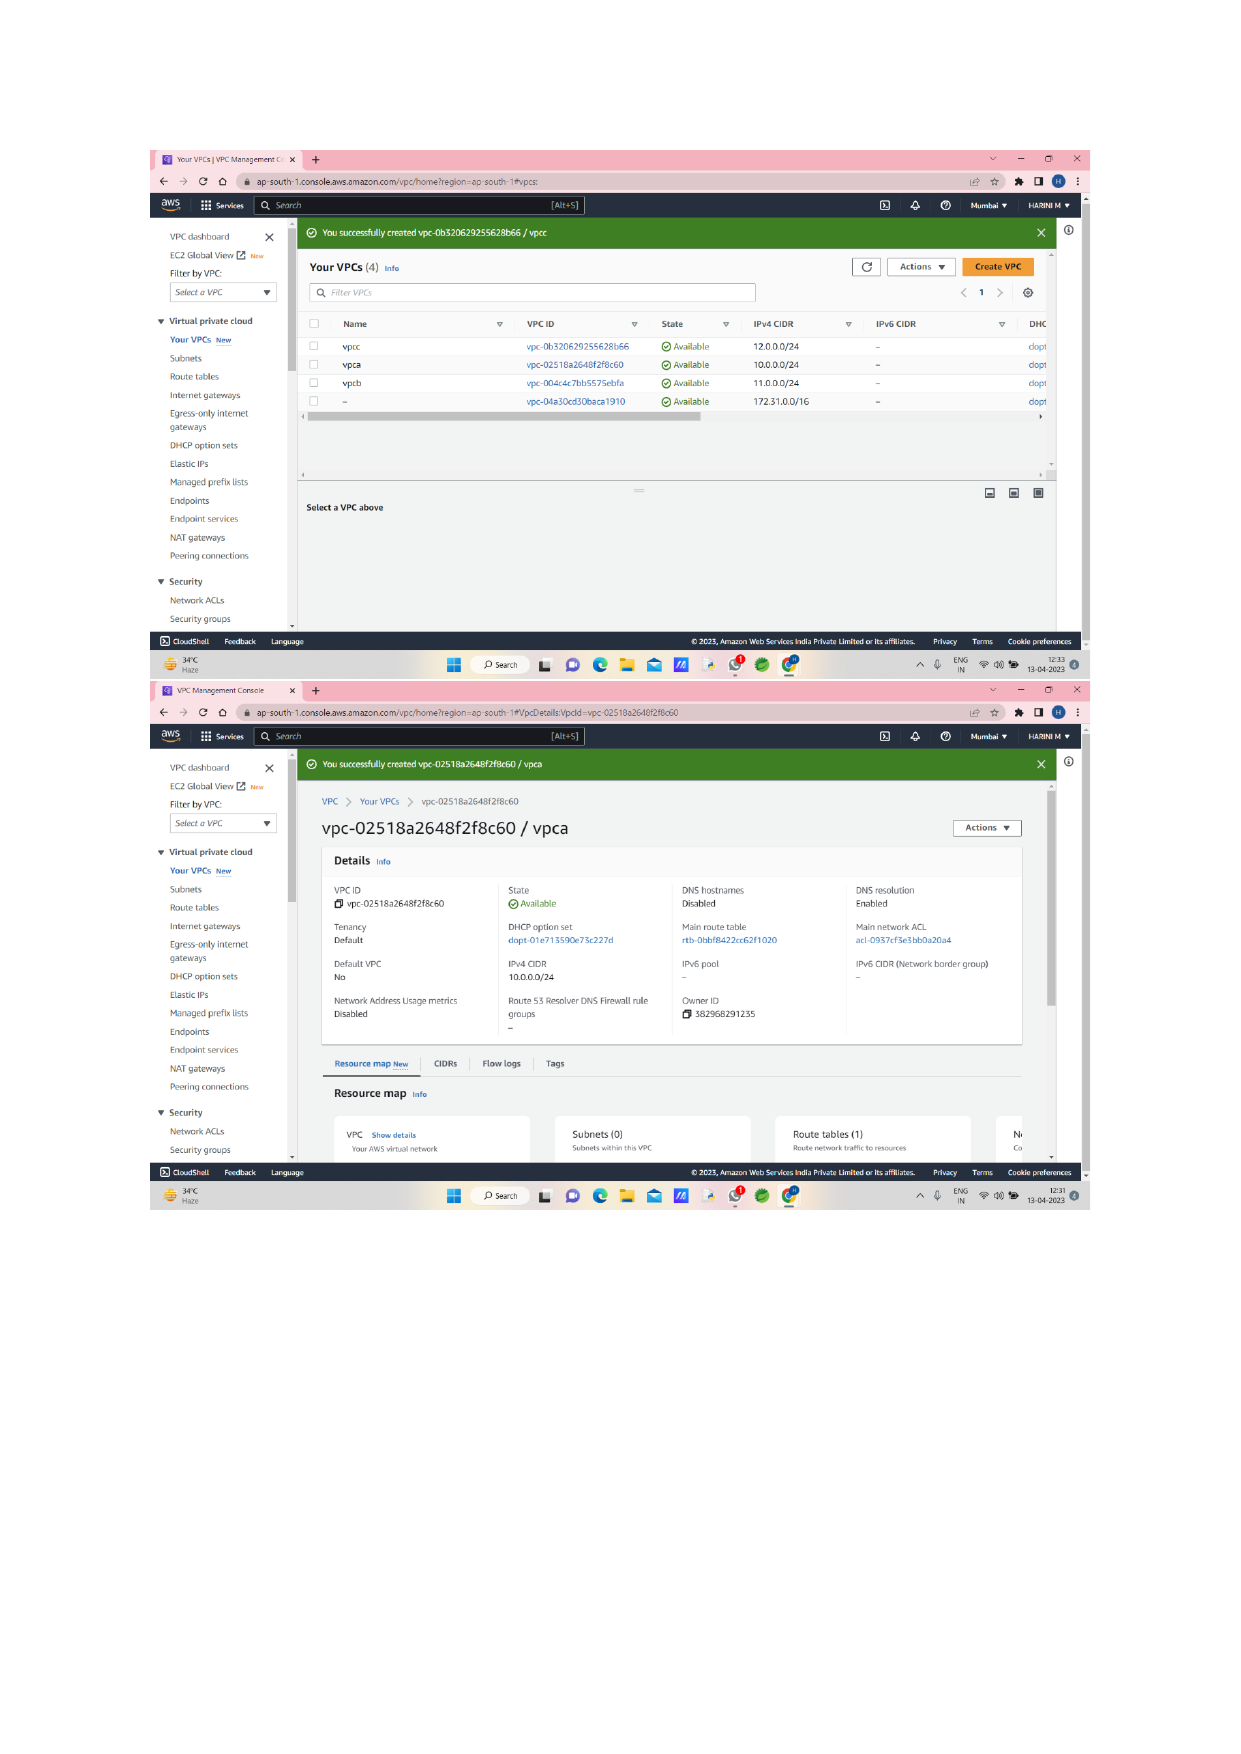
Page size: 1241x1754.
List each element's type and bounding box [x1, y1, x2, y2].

picture [150, 150, 1091, 679]
picture [150, 681, 1091, 1210]
